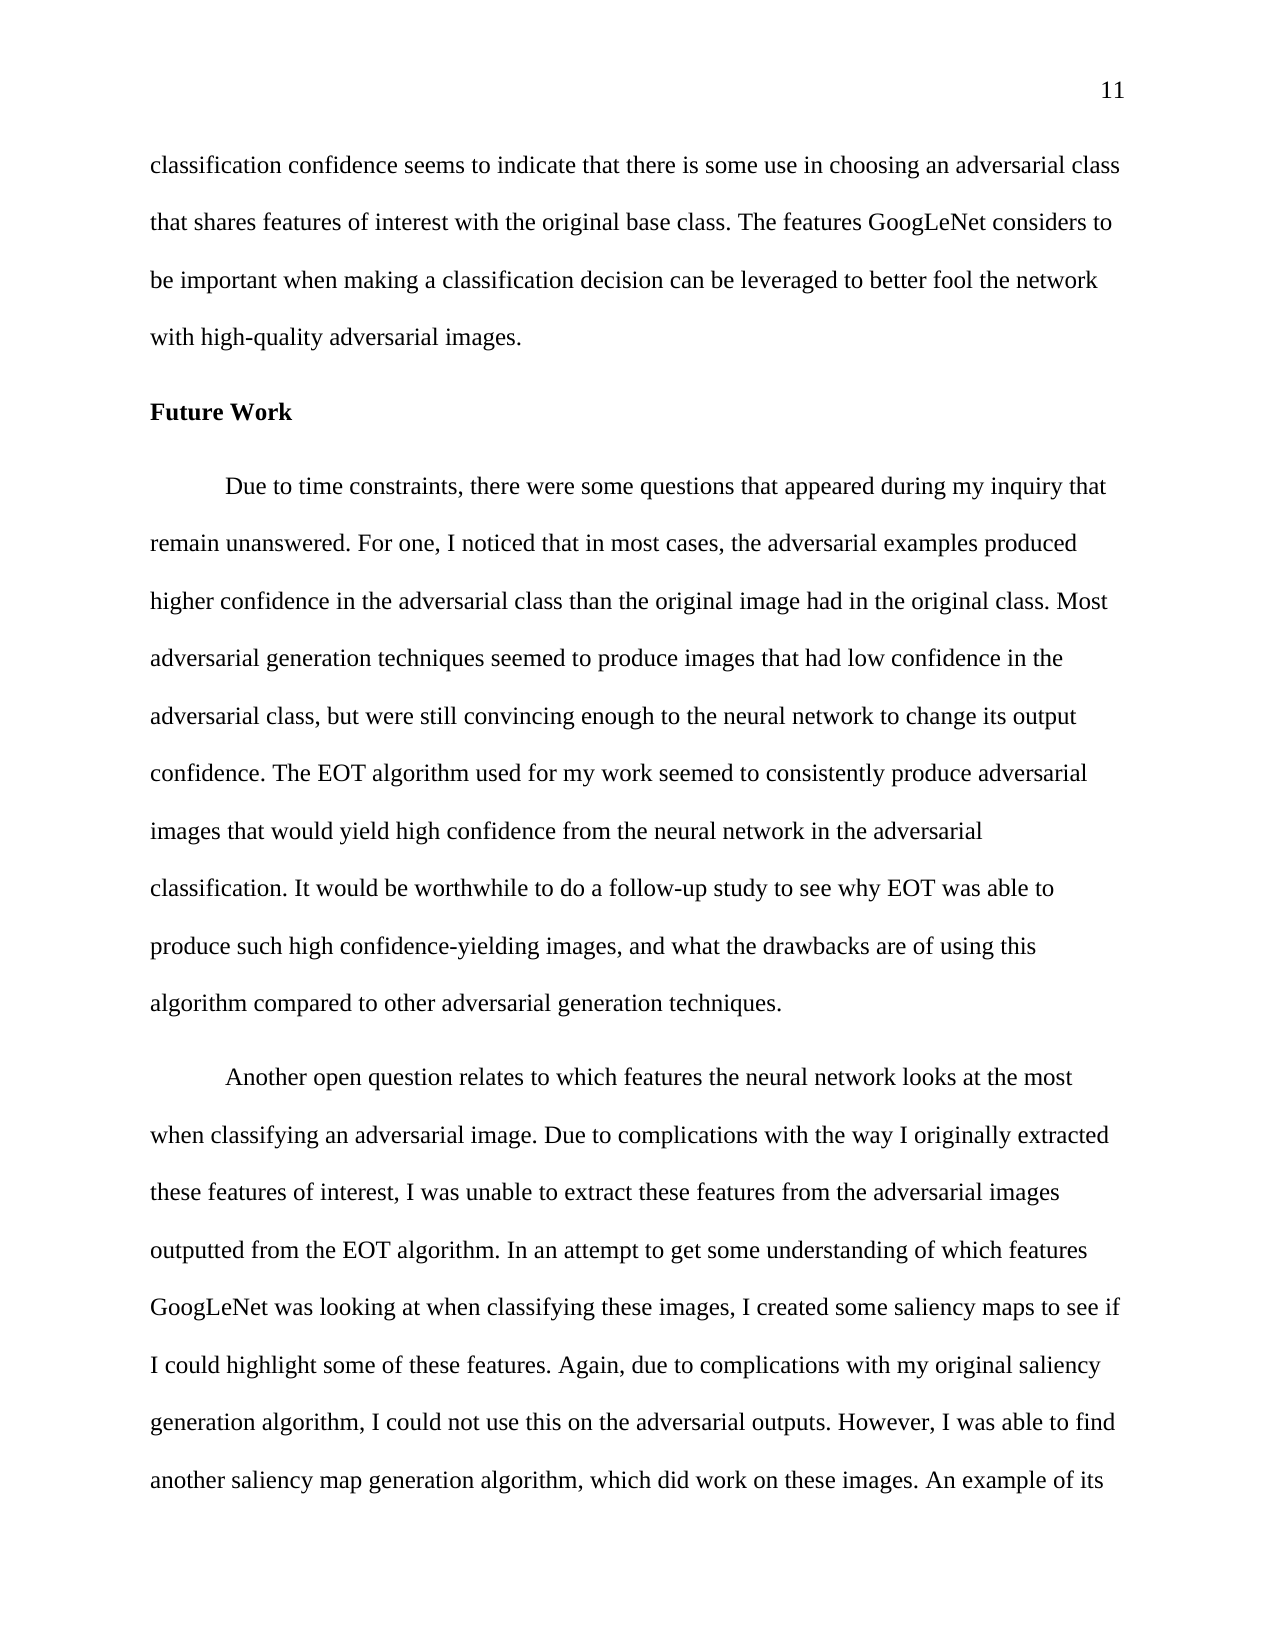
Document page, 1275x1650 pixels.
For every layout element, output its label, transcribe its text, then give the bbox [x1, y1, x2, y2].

text Due to time constraints, there were some questions that appeared during my inquiry that remain unanswered. For one, I noticed that in most cases, the adversarial examples produced higher confidence in the adversarial class than the original image had in the original class. Most adversarial generation techniques seemed to produce images that had low confidence in the adversarial class, but were still convincing enough to the neural network to change its output confidence. The EOT algorithm used for my work seemed to consistently produce adversarial images that would yield high confidence from the neural network in the adversarial classification. It would be worthwhile to do a follow-up study to see why EOT was able to produce such high confidence-yielding images, and what the drawbacks are of using this algorithm compared to other adversarial generation techniques. [150, 471, 1125, 1017]
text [150, 150, 1125, 351]
text Future Work [150, 397, 1125, 425]
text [150, 1062, 1125, 1494]
